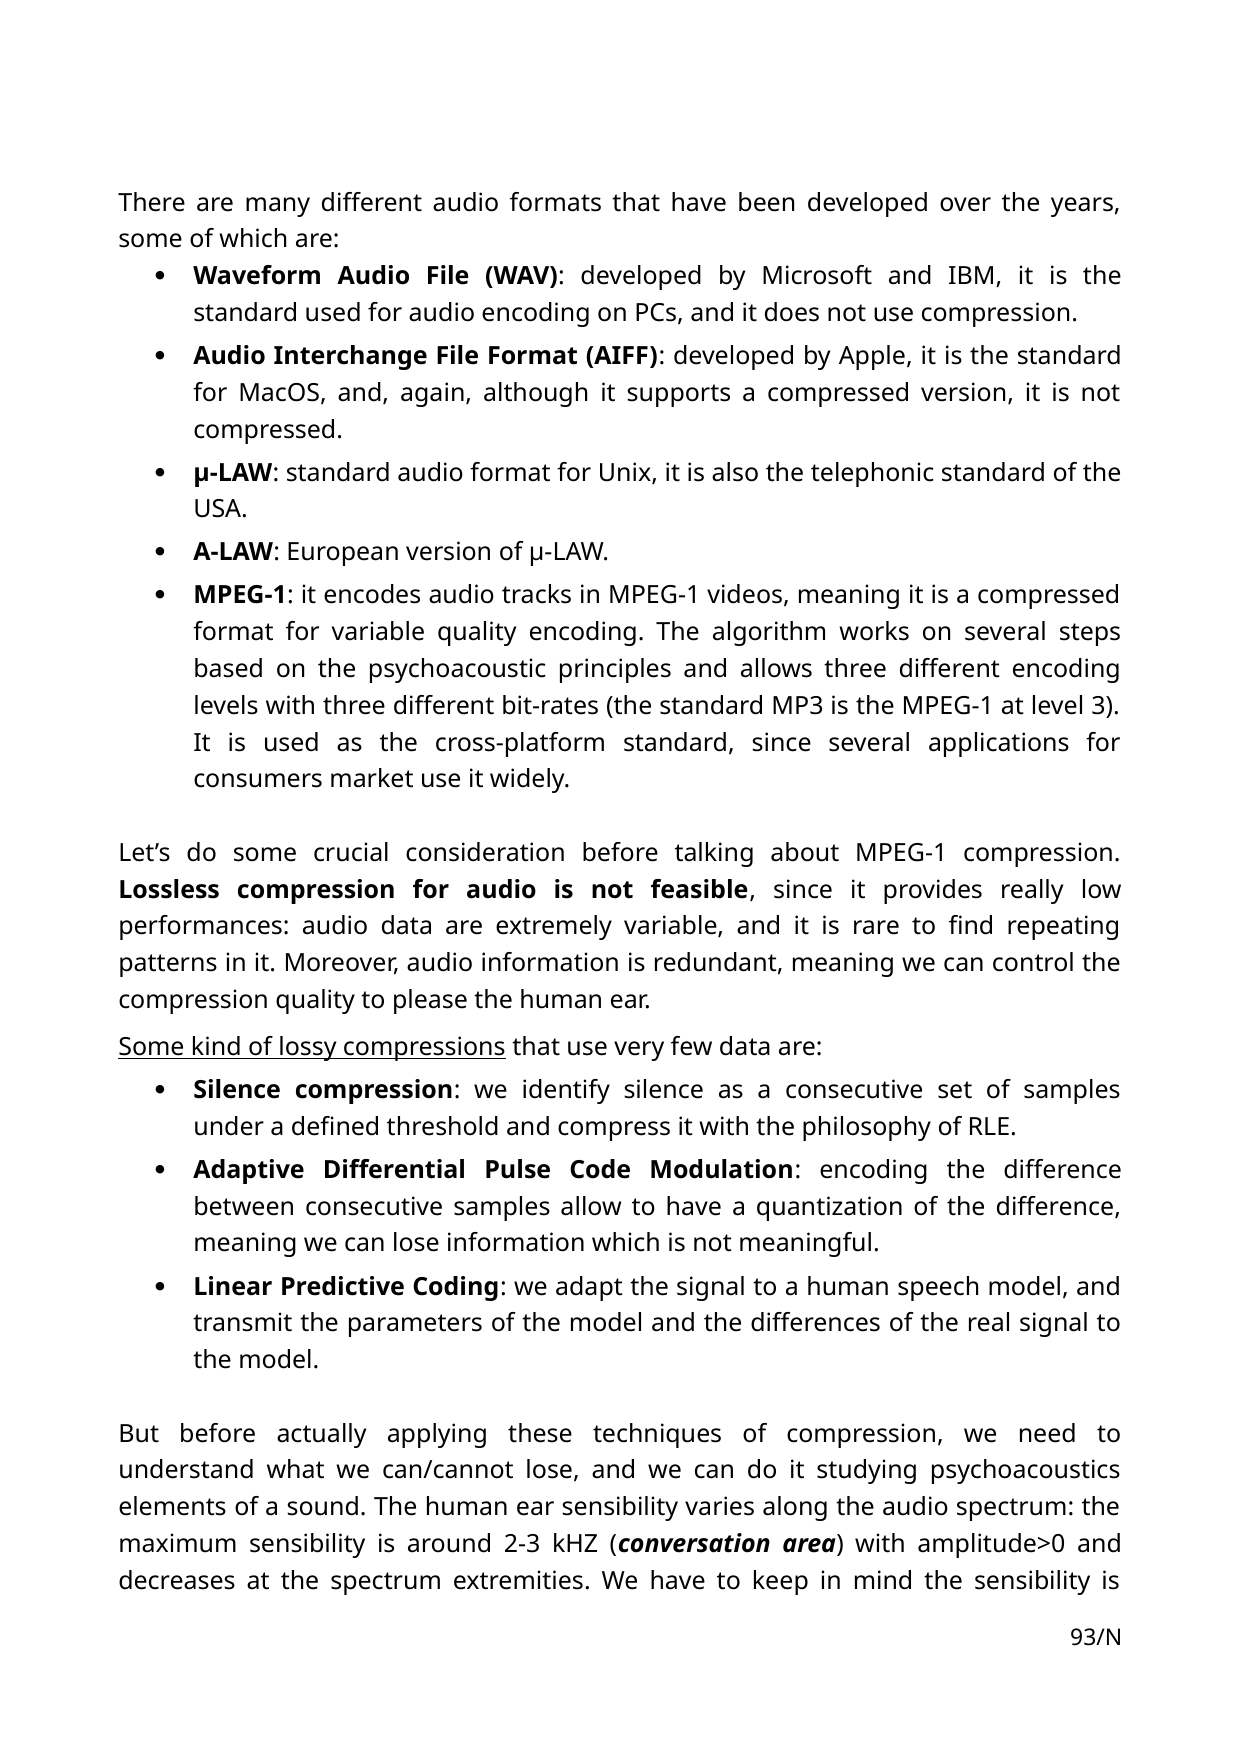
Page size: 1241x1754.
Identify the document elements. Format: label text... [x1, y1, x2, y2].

text Some kind of lossy compressions that use very few data are: [118, 1029, 1122, 1063]
list μ-LAW: standard audio format for Unix, it is also the telephonic standard of the USA. [156, 454, 1122, 525]
list MPEG-1: it encodes audio tracks in MPEG-1 videos, meaning it is a compressed format for variable quality encoding. The algorithm works on several steps based on the psychoacoustic principles and allows three different encoding levels with three different bit-rates (the standard MP3 is the MPEG-1 at level 3). It is used as the cross-platform standard, since several applications for consumers market use it widely. [156, 577, 1122, 795]
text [118, 1415, 1122, 1596]
text There are many different audio formats that have been developed over the years, some of which are: [118, 184, 1122, 255]
list Waveform Audio File (WAV): developed by Microsoft and IBM, it is the standard used for audio encoding on PCs, and it does not use compression. [156, 258, 1122, 329]
text Let’s do some crucial consideration before talking about MPEG-1 compression. Lossless compression for audio is not feasible, since it provides really low performances: audio data are extremely variable, and it is rare to find repeating patterns in it. Moreover, audio information is redundant, meaning we can control the compression quality to please the human ear. [118, 834, 1122, 1016]
list A-LAW: European version of μ-LAW. [156, 534, 1122, 568]
list Linear Predictive Coding: we adapt the signal to a human speech model, and transmit the parameters of the model and the differences of the real signal to the model. [156, 1268, 1122, 1376]
list Audio Interchange File Format (AIFF): developed by Apple, it is the standard for MacOS, and, again, although it supports a compressed version, it is not compressed. [156, 338, 1122, 445]
list Adaptive Differential Pulse Code Modulation: encoding the difference between consecutive samples allow to have a quantization of the difference, meaning we can lose information which is not meaningful. [156, 1152, 1122, 1259]
list Silence compression: we identify silence as a consecutive set of samples under a defined threshold and compress it with the philosophy of RLE. [156, 1072, 1122, 1143]
